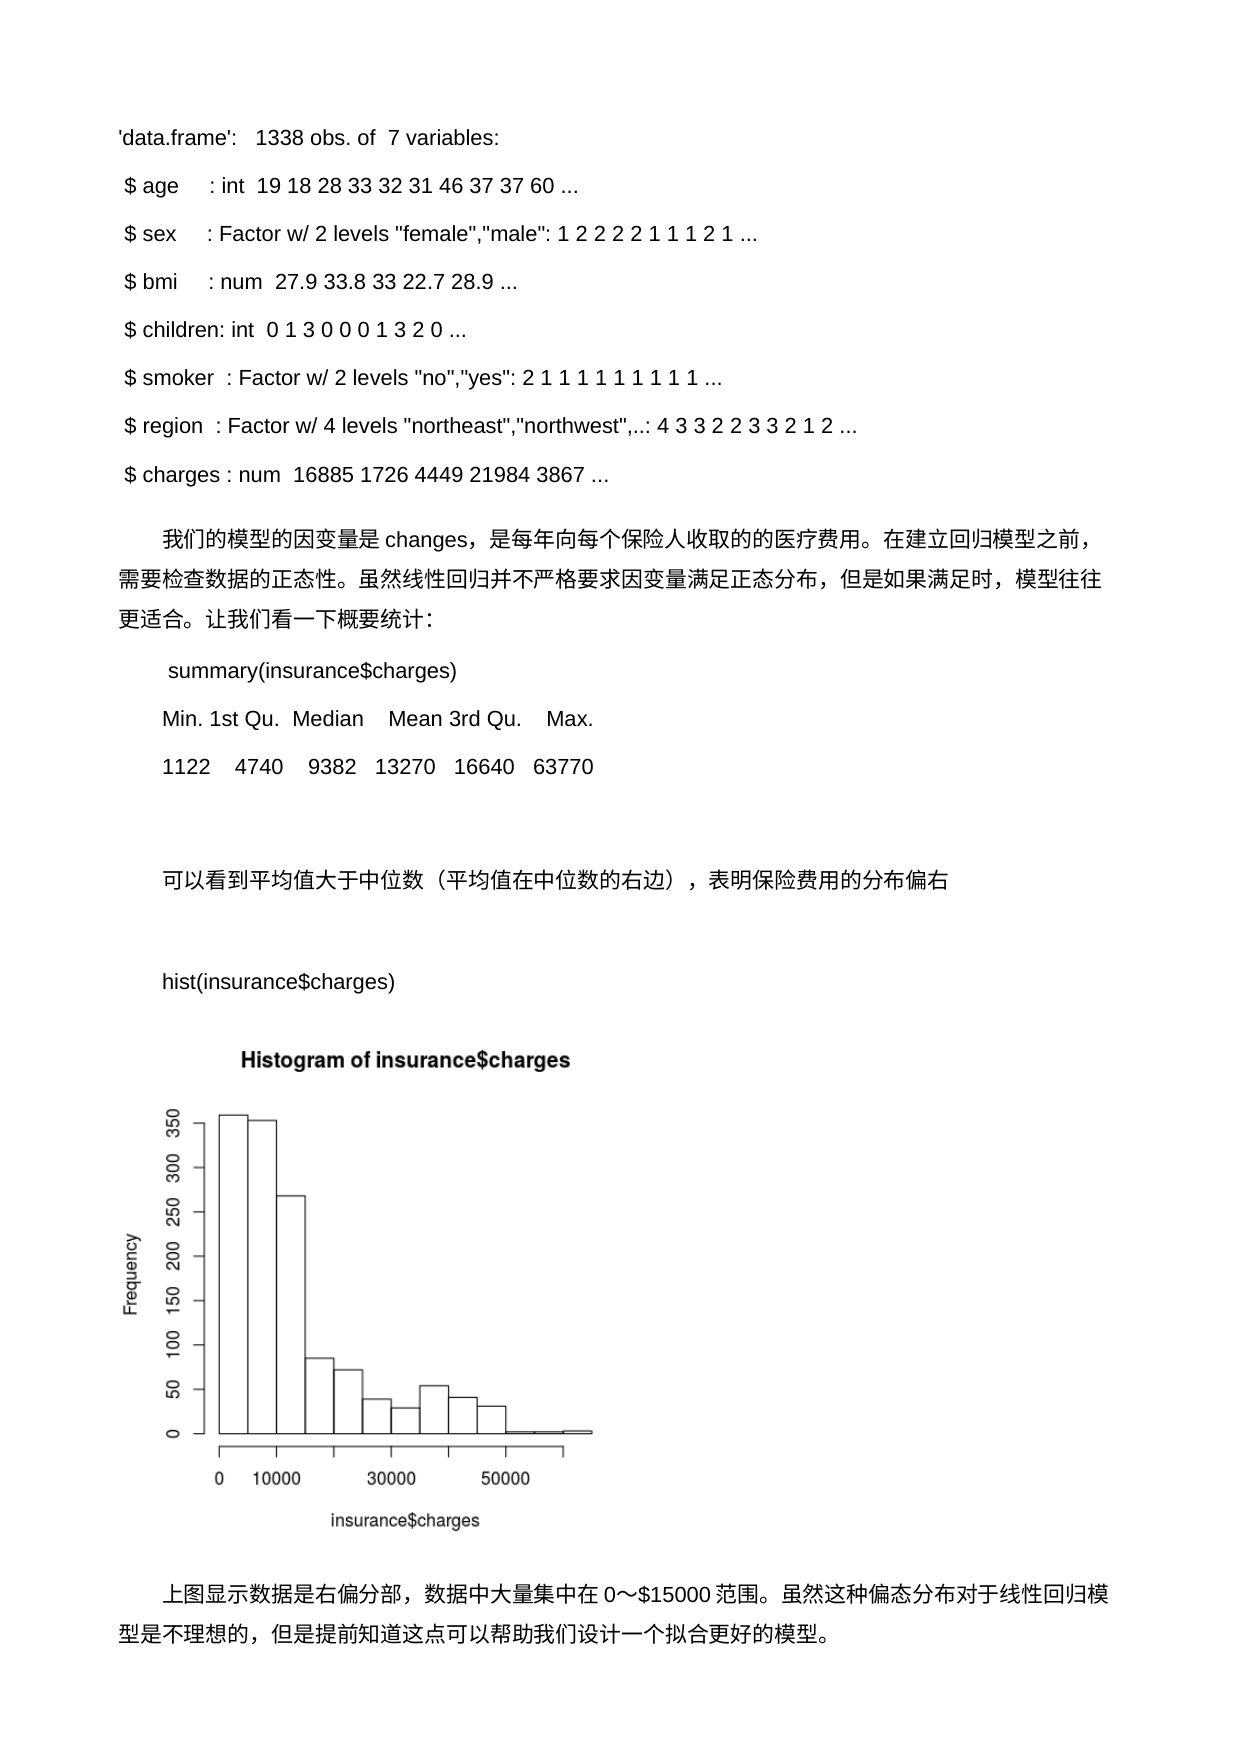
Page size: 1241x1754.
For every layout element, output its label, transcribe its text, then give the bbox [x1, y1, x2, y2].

text summary(insurance$charges) [118, 658, 1122, 683]
text $ region : Factor w/ 4 levels "northeast","northwest",..: 4 3 3 2 2 3 3 2 1 2 ... [118, 413, 1122, 438]
text $ children: int 0 1 3 0 0 0 1 3 2 0 ... [118, 317, 1122, 342]
text 可以看到平均值大于中位数（平均值在中位数的右边），表明保险费用的分布偏右 [118, 863, 1122, 895]
text $ bmi : num 27.9 33.8 33 22.7 28.9 ... [118, 269, 1122, 294]
text $ sex : Factor w/ 2 levels "female","male": 1 2 2 2 2 1 1 1 2 1 ... [118, 221, 1122, 246]
text 'data.frame': 1338 obs. of 7 variables: [118, 124, 1122, 150]
text $ charges : num 16885 1726 4449 21984 3867 ... [118, 461, 1122, 487]
text $ smoker : Factor w/ 2 levels "no","yes": 2 1 1 1 1 1 1 1 1 1 ... [118, 365, 1122, 390]
text hist(insurance$charges) [118, 969, 1122, 994]
picture [118, 1017, 651, 1554]
text 我们的模型的因变量是changes，是每年向每个保险人收取的的医疗费用。在建立回归模型之前，需要检查数据的正态性。虽然线性回归并不严格要求因变量满足正态分布，但是如果满足时，模型往往更适合。让我们看一下概要统计： [118, 522, 1122, 633]
text 上图显示数据是右偏分部，数据中大量集中在0～$15000范围。虽然这种偏态分布对于线性回归模型是不理想的，但是提前知道这点可以帮助我们设计一个拟合更好的模型。 [118, 1577, 1122, 1648]
text $ age : int 19 18 28 33 32 31 46 37 37 60 ... [118, 173, 1122, 198]
text Min. 1st Qu. Median Mean 3rd Qu. Max. [118, 706, 1122, 731]
text 1122 4740 9382 13270 16640 63770 [118, 754, 1122, 779]
